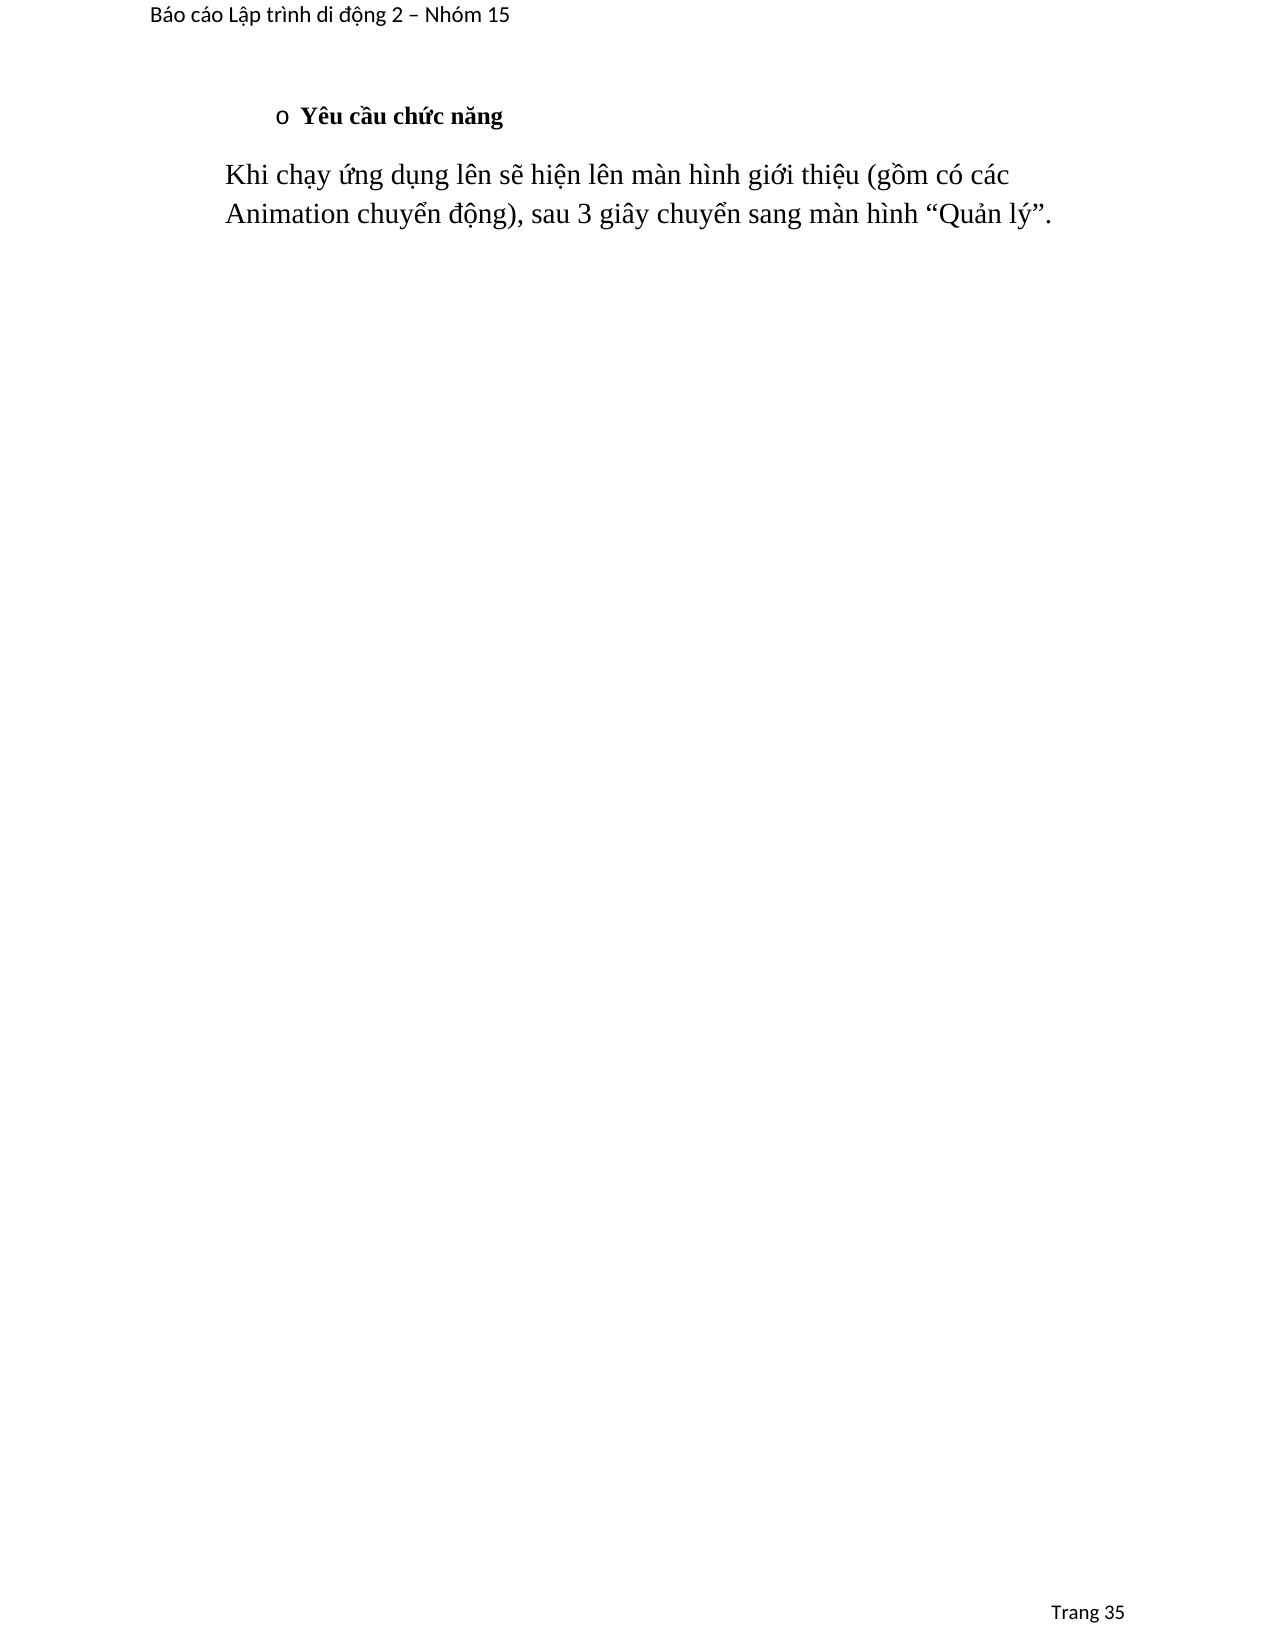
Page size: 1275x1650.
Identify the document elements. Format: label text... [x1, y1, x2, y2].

list Khi chạy ứng dụng lên sẽ hiện lên màn hình giới thiệu (gồm có các Animation chuyển động), sau 3 giây chuyển sang màn hình “Quản lý”. [225, 157, 1125, 229]
list Yêu cầu chức năng [275, 101, 1125, 132]
